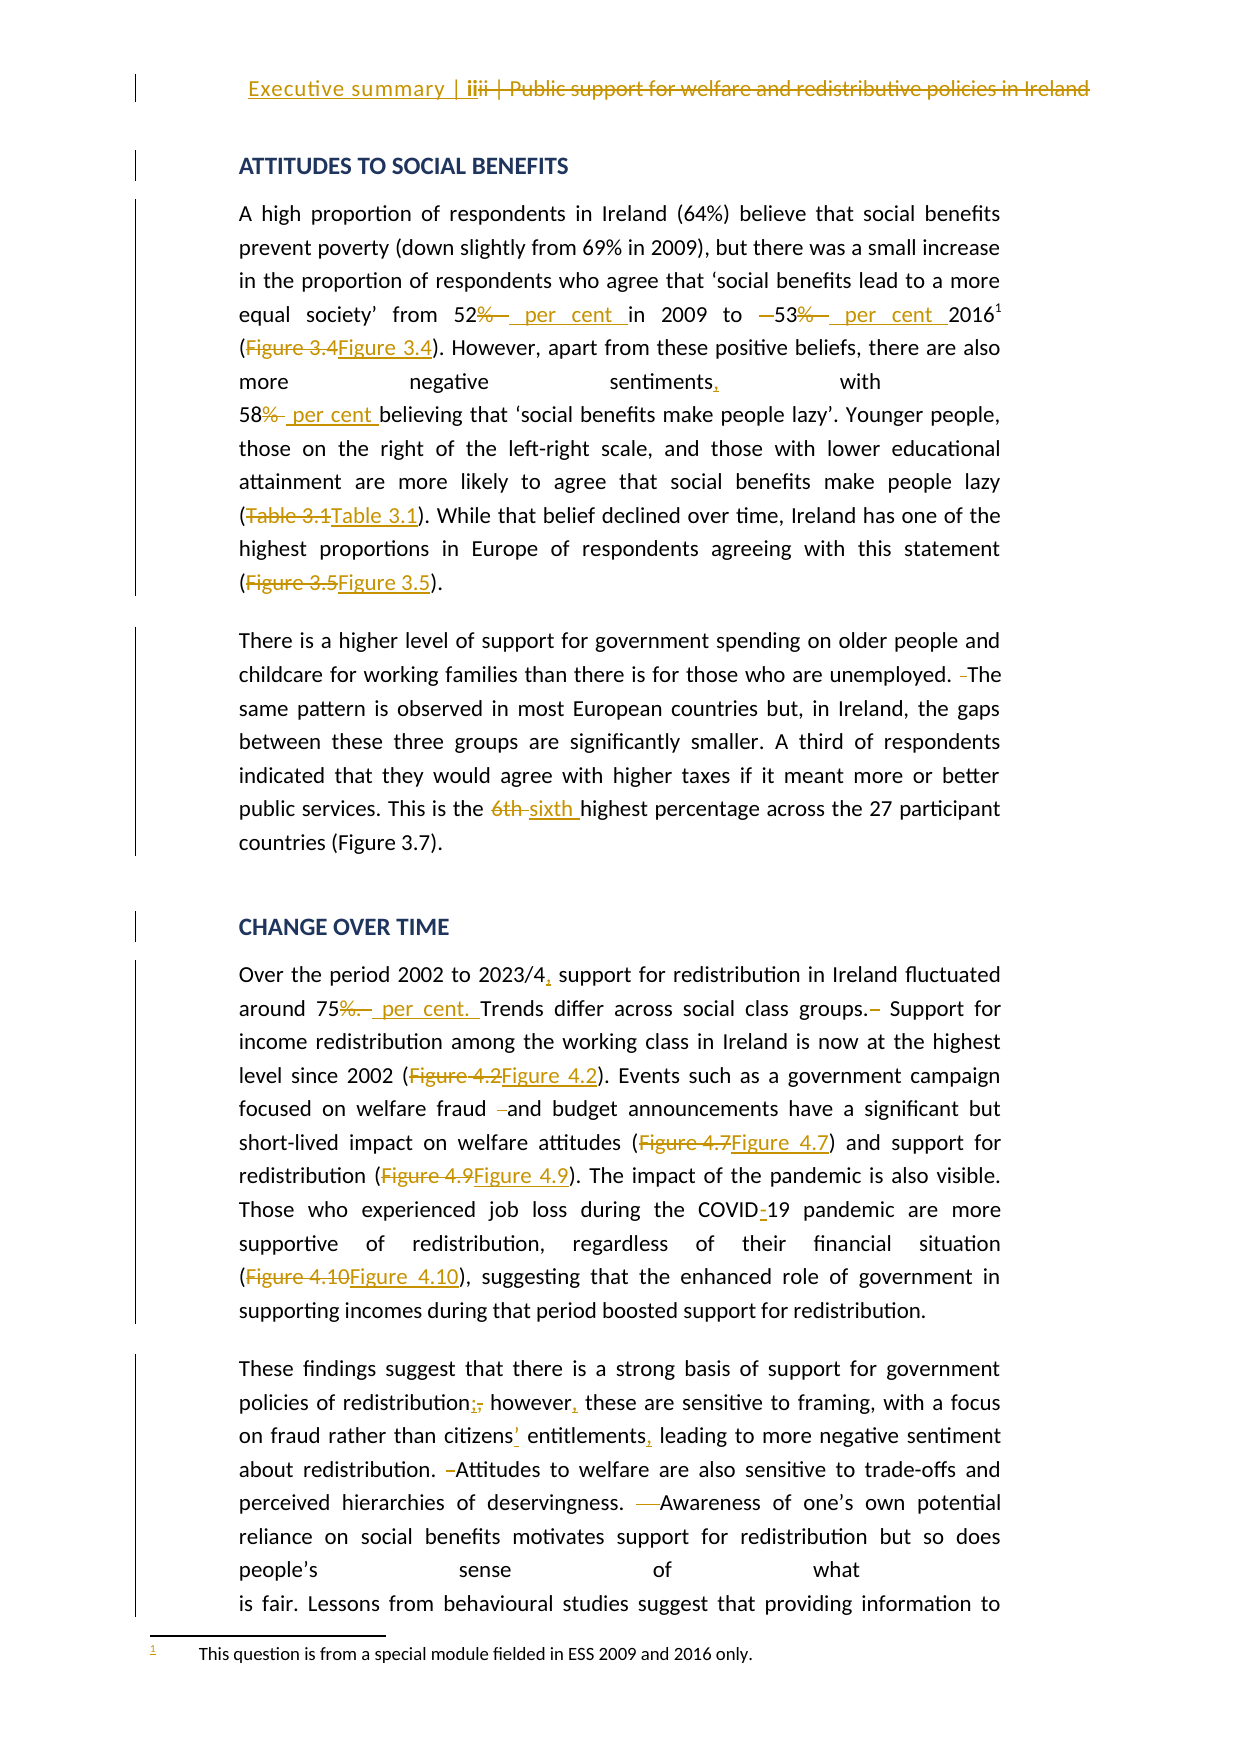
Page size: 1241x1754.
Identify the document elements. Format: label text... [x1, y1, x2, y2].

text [239, 1354, 1002, 1617]
text Attitudes to social benefits [239, 150, 1002, 181]
text Change over time [239, 911, 1002, 942]
text Over the period 2002 to 2023/4 support for redistribution in Ireland fluctuated around 75Trends differ across social class groups. Support for income redistribution among the working class in Ireland is now at the highest level since 2002 (). Events such as a government campaign focused on welfare fraud and budget announcements have a significant but short-lived impact on welfare attitudes () and support for redistribution (). The impact of the pandemic is also visible. Those who experienced job loss during the COVID19 pandemic are more supportive of redistribution, regardless of their financial situation (), suggesting that the enhanced role of government in supporting incomes during that period boosted support for redistribution. [239, 960, 1002, 1324]
text A high proportion of respondents in Ireland (64%) believe that social benefits prevent poverty (down slightly from 69% in 2009), but there was a small increase in the proportion of respondents who agree that ‘social benefits lead to a more equal society’ from 52in 2009 to 532016 (). However, apart from these positive beliefs, there are also more negative sentiments with 58believing that ‘social benefits make people lazy’. Younger people, those on the right of the left-right scale, and those with lower educational attainment are more likely to agree that social benefits make people lazy (). While that belief declined over time, Ireland has one of the highest proportions in Europe of respondents agreeing with this statement (). [239, 199, 1002, 596]
text There is a higher level of support for government spending on older people and childcare for working families than there is for those who are unemployed. The same pattern is observed in most European countries but, in Ireland, the gaps between these three groups are significantly smaller. A third of respondents indicated that they would agree with higher taxes if it meant more or better public services. This is the highest percentage across the 27 participant countries (Figure 3.7). [239, 627, 1002, 856]
